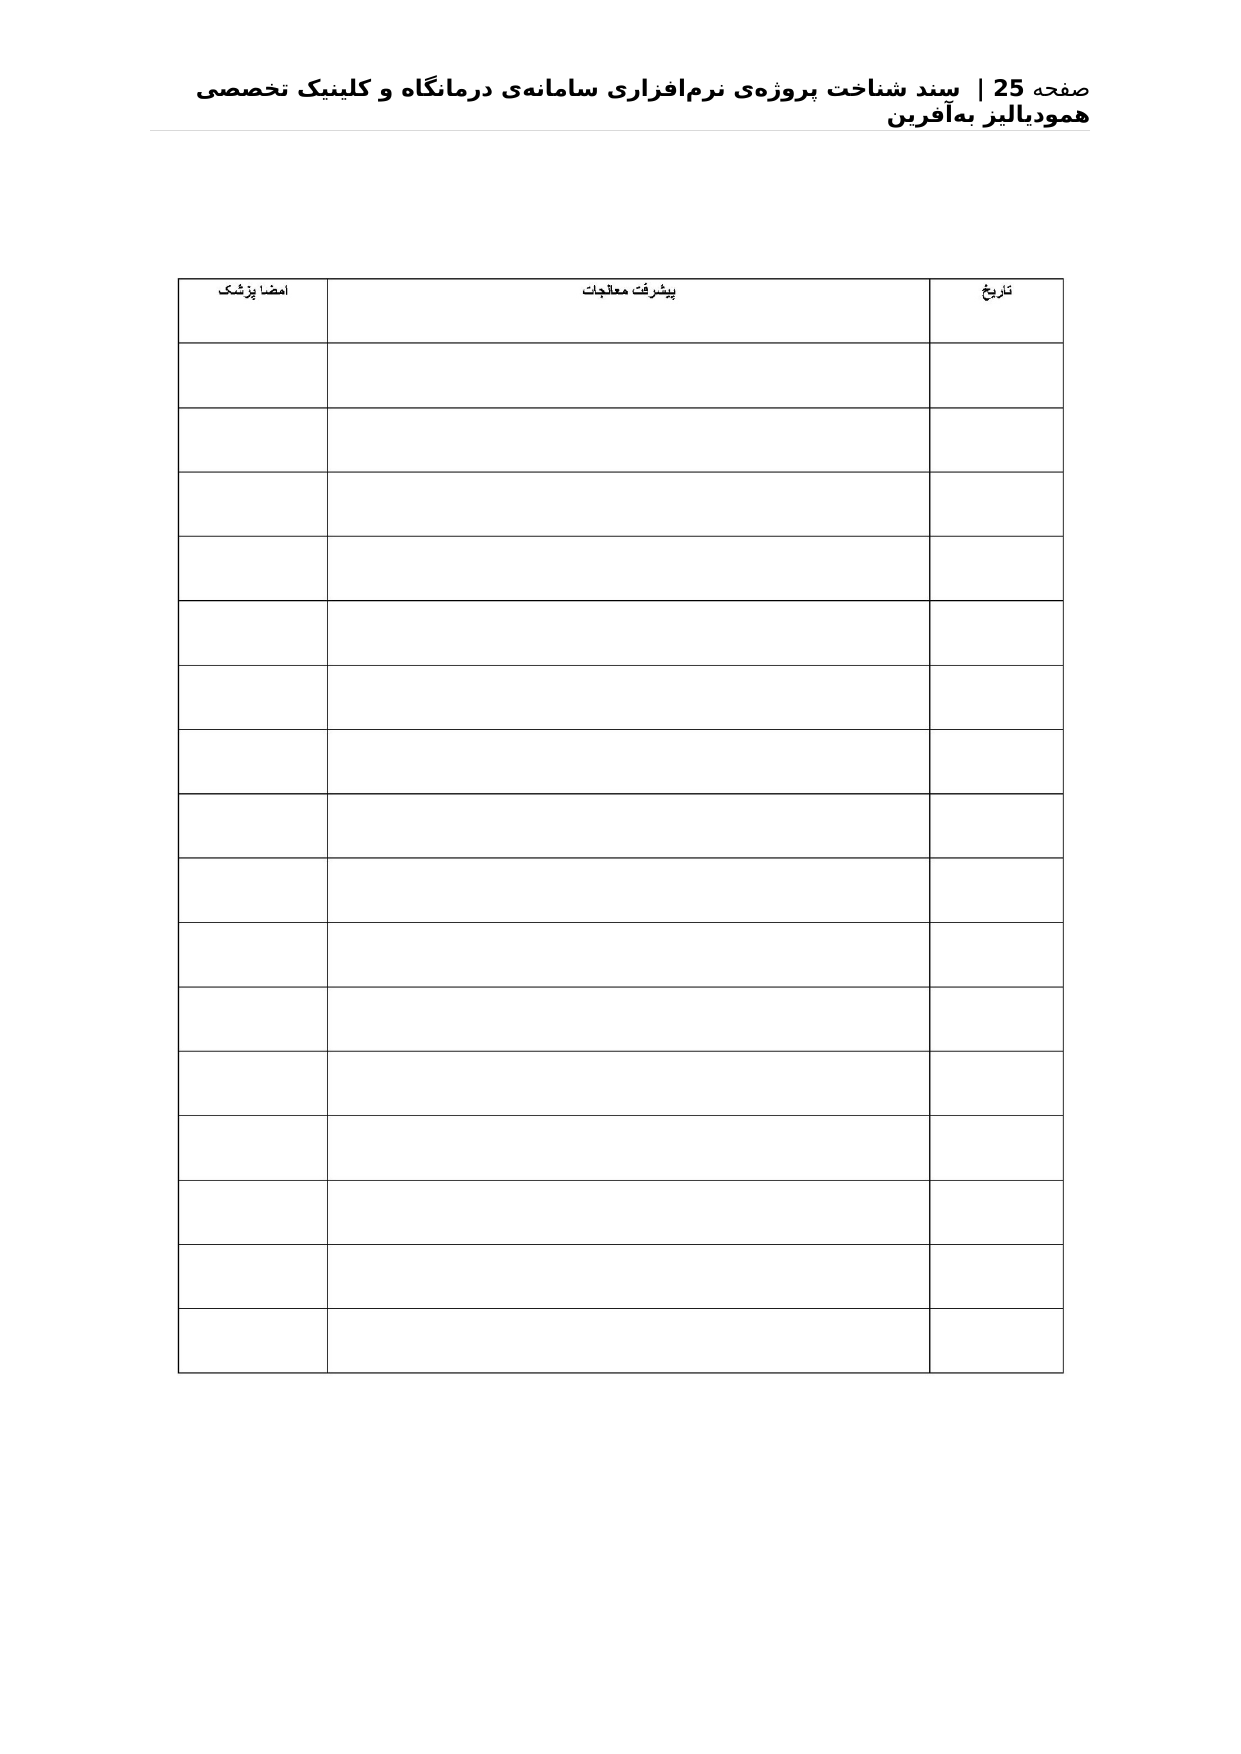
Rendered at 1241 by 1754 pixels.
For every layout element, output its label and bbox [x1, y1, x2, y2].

picture [150, 211, 1087, 1424]
